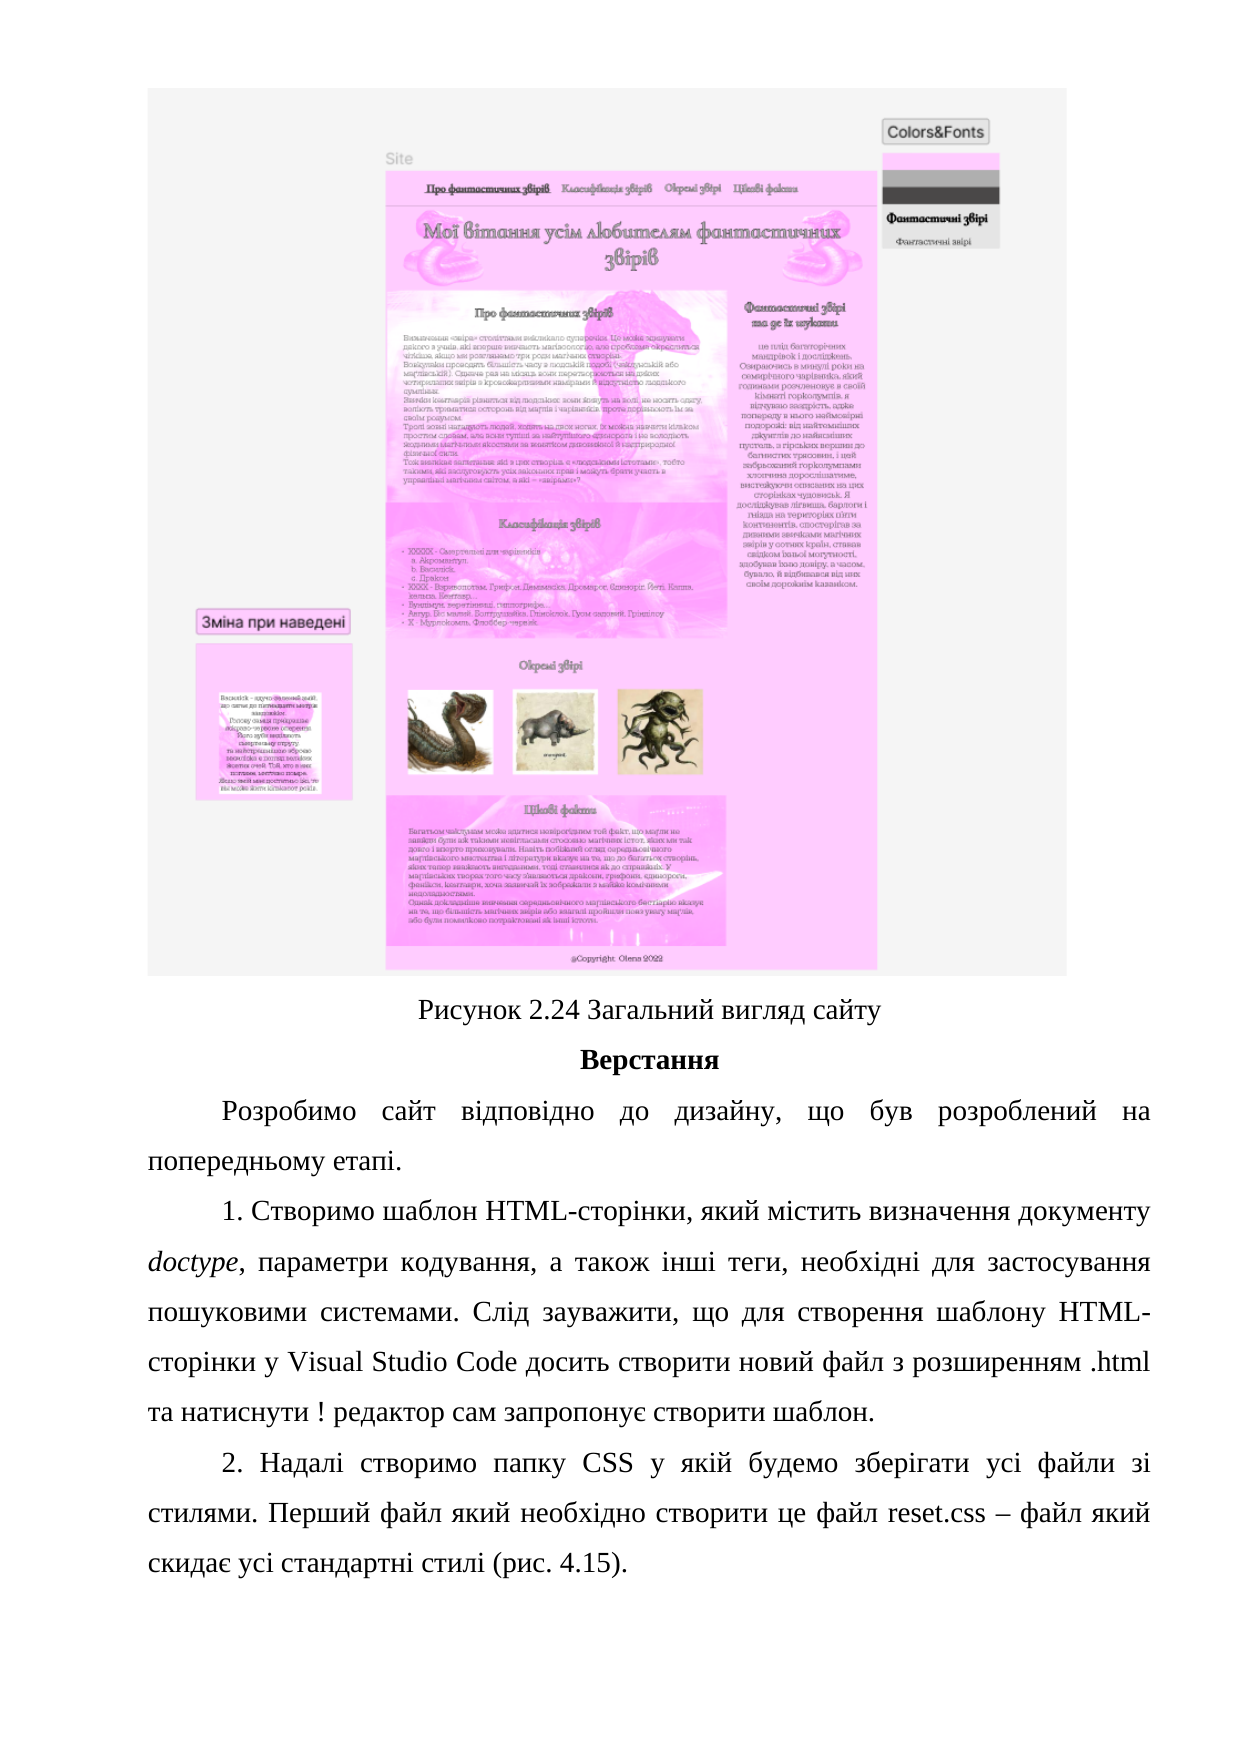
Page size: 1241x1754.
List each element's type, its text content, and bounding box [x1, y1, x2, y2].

text Розробимо сайт відповідно до дизайну, що був розроблений на попередньому етапі. [148, 1093, 1152, 1177]
text Рисунок 2.24 Загальний вигляд сайту [148, 992, 1152, 1026]
text Верстання [148, 1042, 1152, 1076]
text 2. Надалі створимо папку CSS у якій будемо зберігати усі файли зі стилями. Перший файл який необхідно створити це файл reset.css – файл який скидає усі стандартні стилі (рис. 4.15). [148, 1445, 1152, 1579]
picture [147, 88, 1067, 976]
text 1. Створимо шаблон HTML-сторінки, який містить визначення документу doctype, параметри кодування, а також інші теги, необхідні для застосування пошуковими системами. Слід зауважити, що для створення шаблону HTML-сторінки у Visual Studio Code досить створити новий файл з розширенням .html та натиснути ! редактор сам запропонує створити шаблон. [148, 1193, 1152, 1428]
